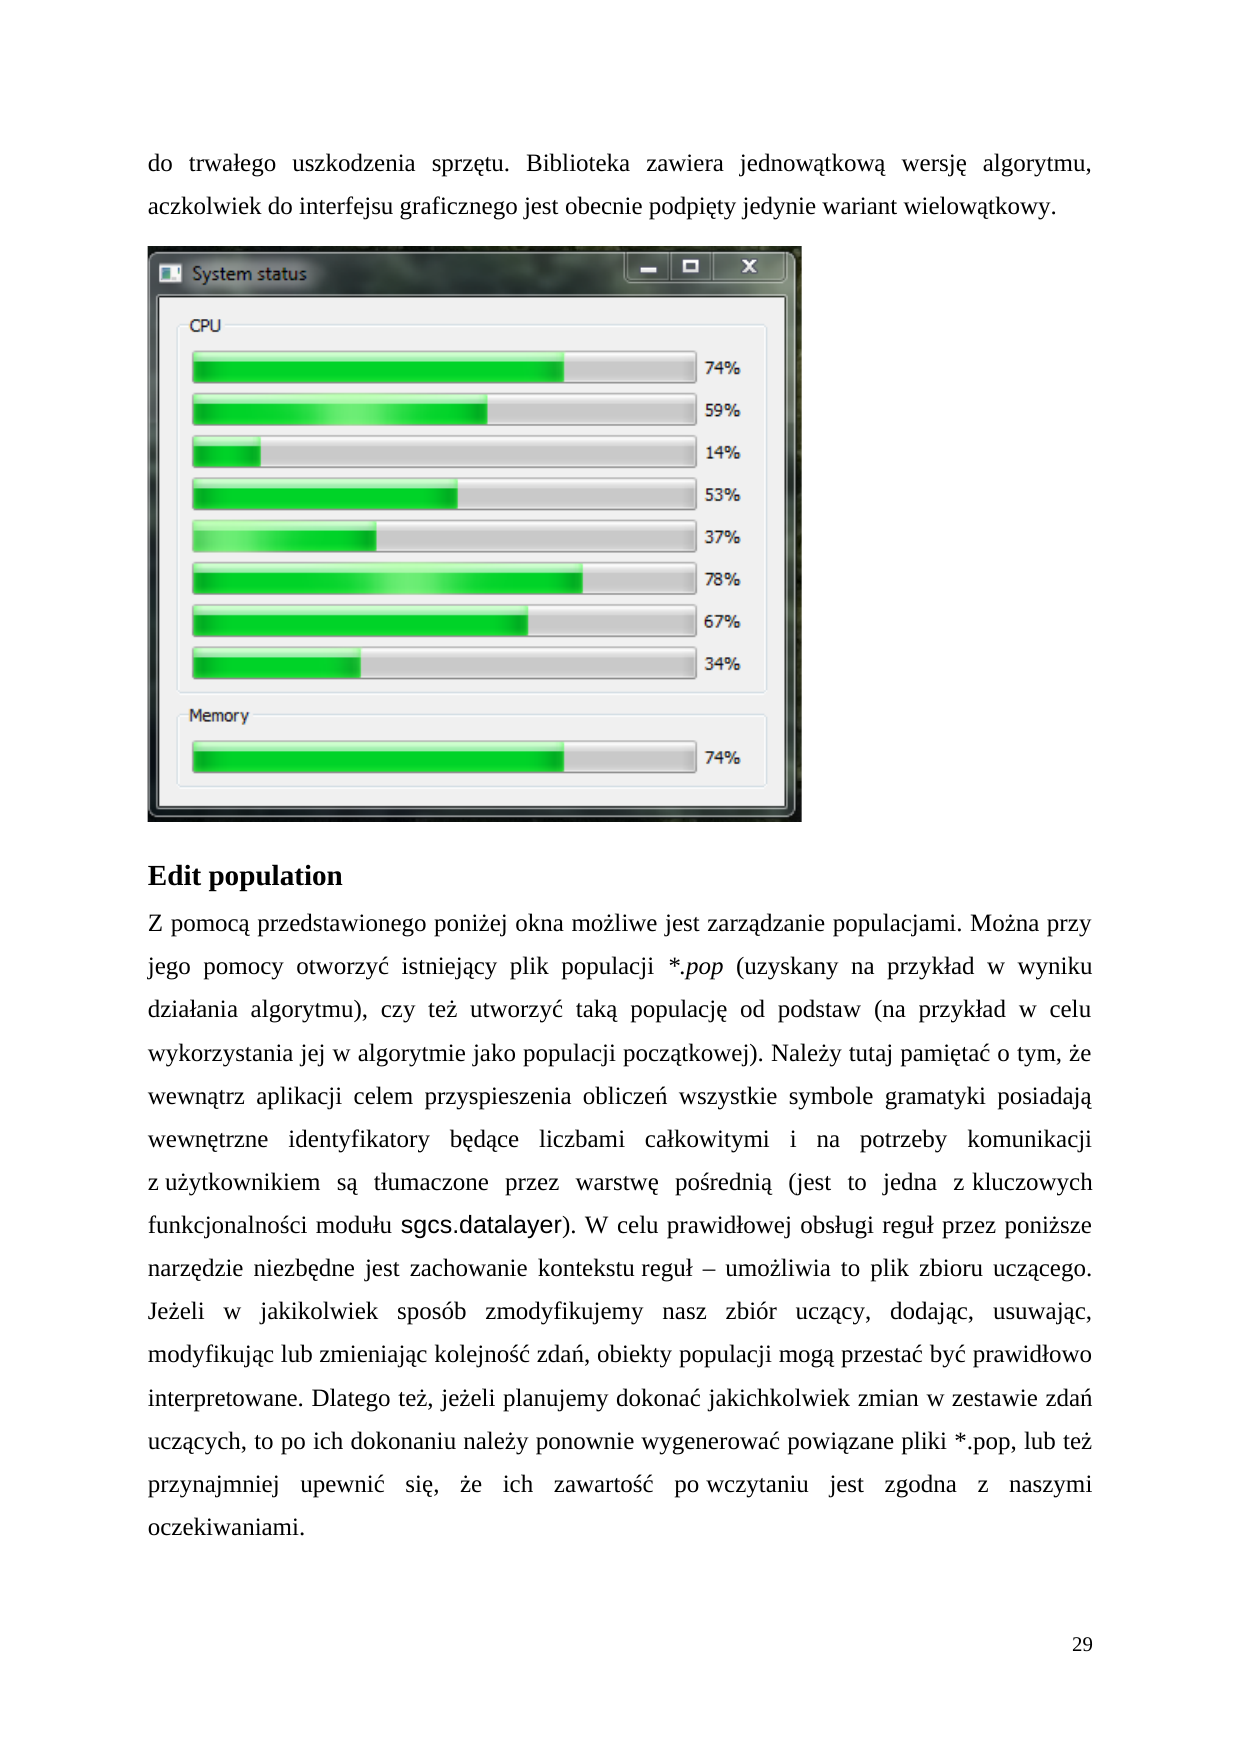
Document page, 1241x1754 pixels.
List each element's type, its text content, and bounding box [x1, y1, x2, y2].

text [148, 148, 1093, 219]
text Z pomocą przedstawionego poniżej okna możliwe jest zarządzanie populacjami. Można przy jego pomocy otworzyć istniejący plik populacji *.pop (uzyskany na przykład w wyniku działania algorytmu), czy też utworzyć taką populację od podstaw (na przykład w celu wykorzystania jej w algorytmie jako populacji początkowej). Należy tutaj pamiętać o tym, że wewnątrz aplikacji celem przyspieszenia obliczeń wszystkie symbole gramatyki posiadają wewnętrzne identyfikatory będące liczbami całkowitymi i na potrzeby komunikacji z użytkownikiem są tłumaczone przez warstwę pośrednią (jest to jedna z kluczowych funkcjonalności modułu sgcs.datalayer). W celu prawidłowej obsługi reguł przez poniższe narzędzie niezbędne jest zachowanie kontekstu reguł – umożliwia to plik zbioru uczącego. Jeżeli w jakikolwiek sposób zmodyfikujemy nasz zbiór uczący, dodając, usuwając, modyfikując lub zmieniając kolejność zdań, obiekty populacji mogą przestać być prawidłowo interpretowane. Dlatego też, jeżeli planujemy dokonać jakichkolwiek zmian w zestawie zdań uczących, to po ich dokonaniu należy ponownie wygenerować powiązane pliki *.pop, lub też przynajmniej upewnić się, że ich zawartość po wczytaniu jest zgodna z naszymi oczekiwaniami. [148, 908, 1093, 1541]
text Edit population [148, 858, 1093, 891]
picture [147, 246, 802, 822]
